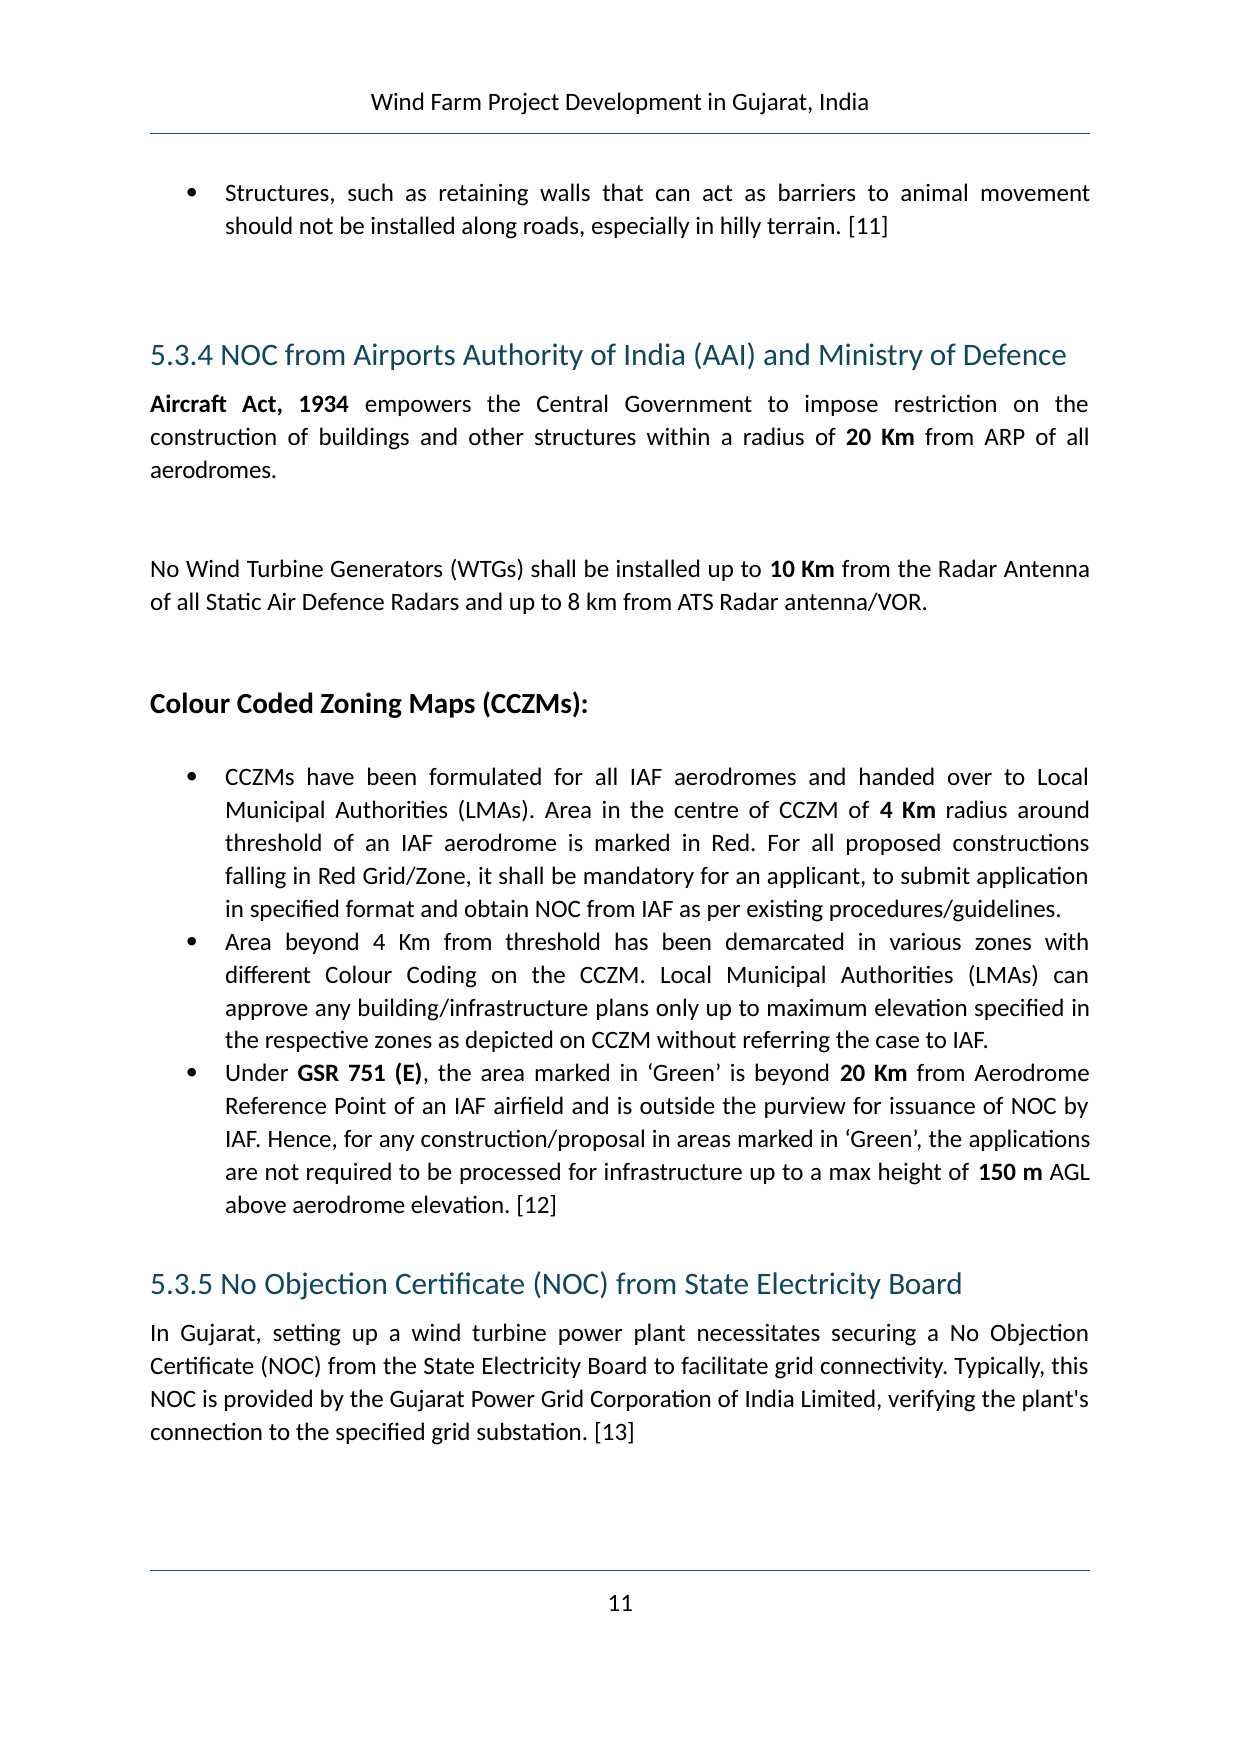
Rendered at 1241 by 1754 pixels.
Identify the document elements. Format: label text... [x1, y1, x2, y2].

list Structures, such as retaining walls that can act as barriers to animal movement should not be installed along roads, especially in hilly terrain. [187, 178, 1090, 241]
list Area beyond 4 Km from threshold has been demarcated in various zones with different Colour Coding on the CCZM. Local Municipal Authorities (LMAs) can approve any building/infrastructure plans only up to maximum elevation specified in the respective zones as depicted on CCZM without referring the case to IAF. [187, 926, 1090, 1055]
text Colour Coded Zoning Maps (CCZMs): [150, 685, 1090, 721]
list CCZMs have been formulated for all IAF aerodromes and handed over to Local Municipal Authorities (LMAs). Area in the centre of CCZM of 4 Km radius around threshold of an IAF aerodrome is marked in Red. For all proposed constructions falling in Red Grid/Zone, it shall be mandatory for an applicant, to submit application in specified format and obtain NOC from IAF as per existing procedures/guidelines. [187, 761, 1090, 923]
subtitle 5.3.4 NOC from Airports Authority of India (AAI) and Ministry of Defence [150, 335, 1090, 373]
subtitle 5.3.5 No Objection Certificate (NOC) from State Electricity Board [150, 1264, 1090, 1302]
text In Gujarat, setting up a wind turbine power plant necessitates securing a No Objection Certificate (NOC) from the State Electricity Board to facilitate grid connectivity. Typically, this NOC is provided by the Gujarat Power Grid Corporation of India Limited, verifying the plant's connection to the specified grid substation. [150, 1317, 1090, 1447]
text No Wind Turbine Generators (WTGs) shall be installed up to 10 Km from the Radar Antenna of all Static Air Defence Radars and up to 8 km from ATS Radar antenna/VOR. [150, 553, 1090, 617]
text Aircraft Act, 1934 empowers the Central Government to impose restriction on the construction of buildings and other structures within a radius of 20 Km from ARP of all aerodromes. [150, 388, 1090, 485]
list Under GSR 751 (E), the area marked in ‘Green’ is beyond 20 Km from Aerodrome Reference Point of an IAF airfield and is outside the purview for issuance of NOC by IAF. Hence, for any construction/proposal in areas marked in ‘Green’, the applications are not required to be processed for infrastructure up to a max height of 150 m AGL above aerodrome elevation. [187, 1058, 1090, 1220]
